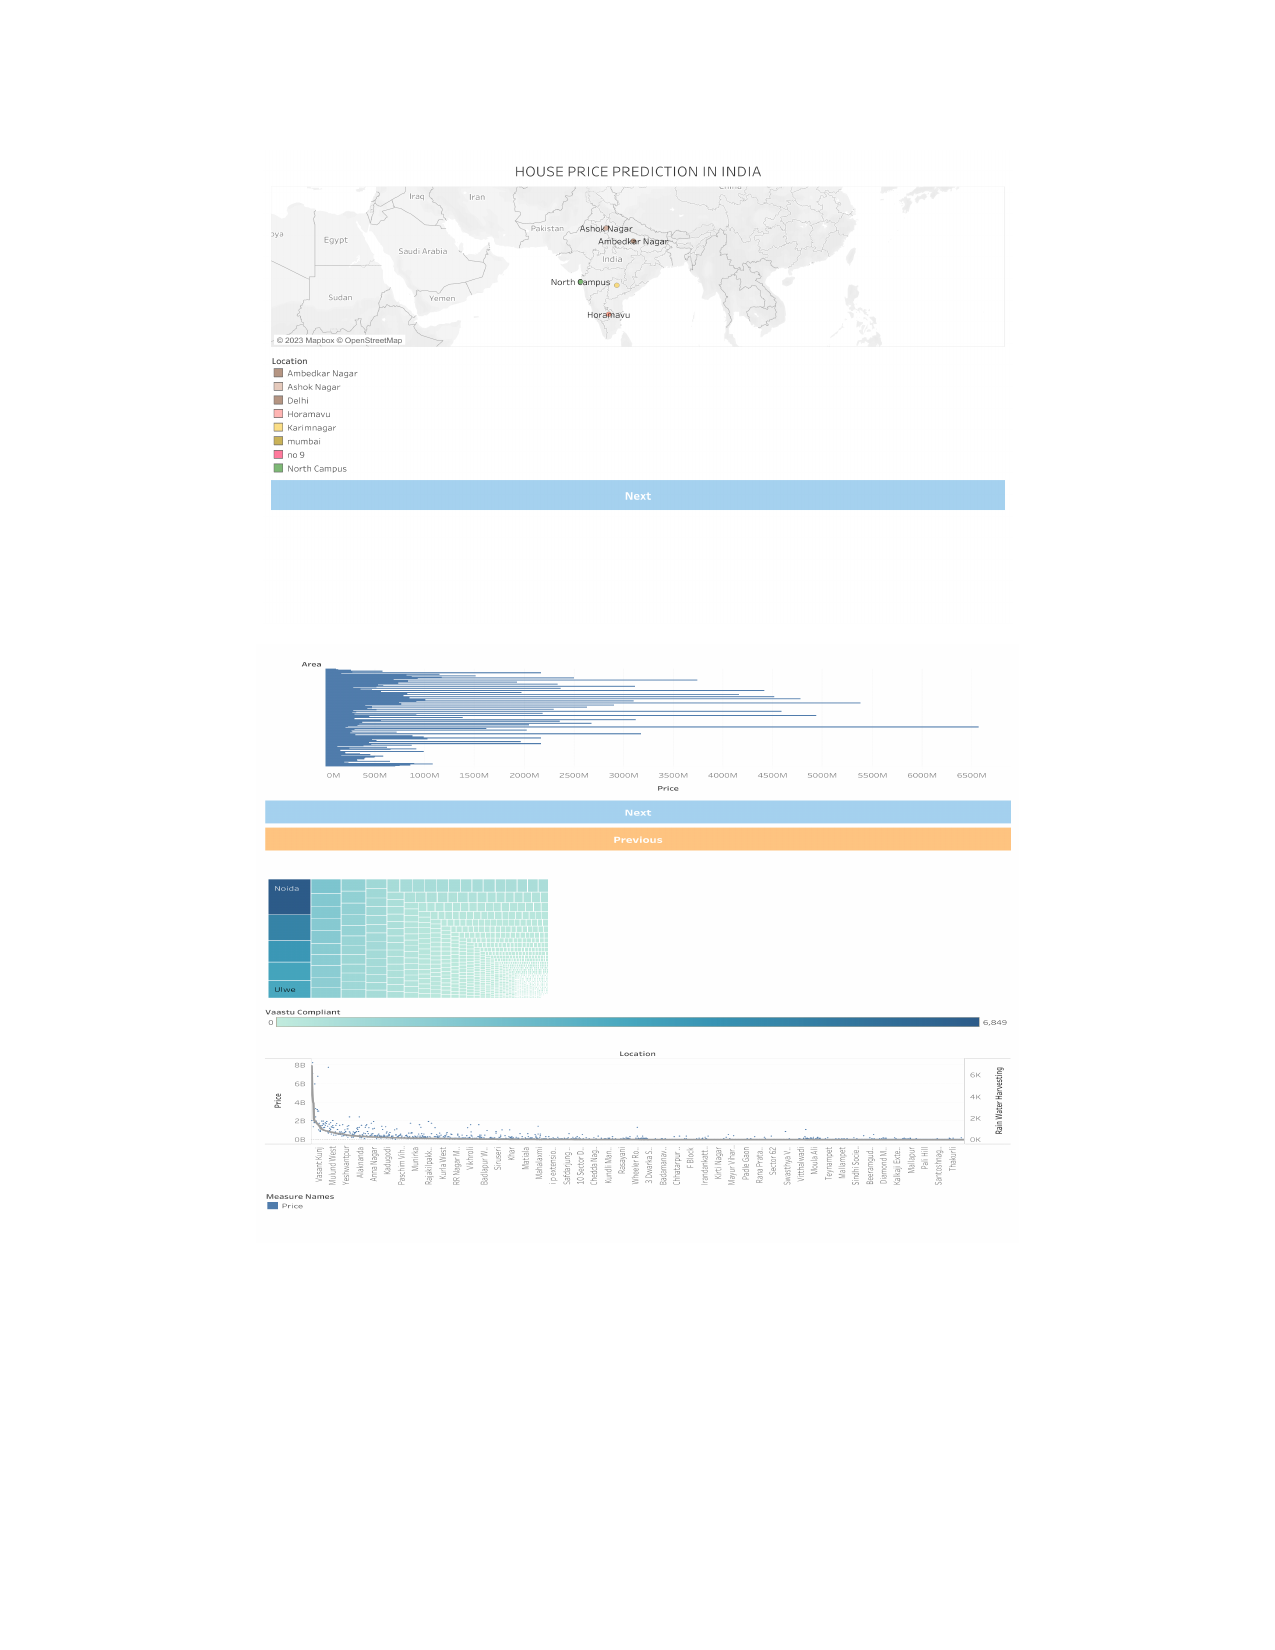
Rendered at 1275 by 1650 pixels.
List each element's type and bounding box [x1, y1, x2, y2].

picture [256, 644, 1019, 1243]
picture [262, 150, 1013, 624]
